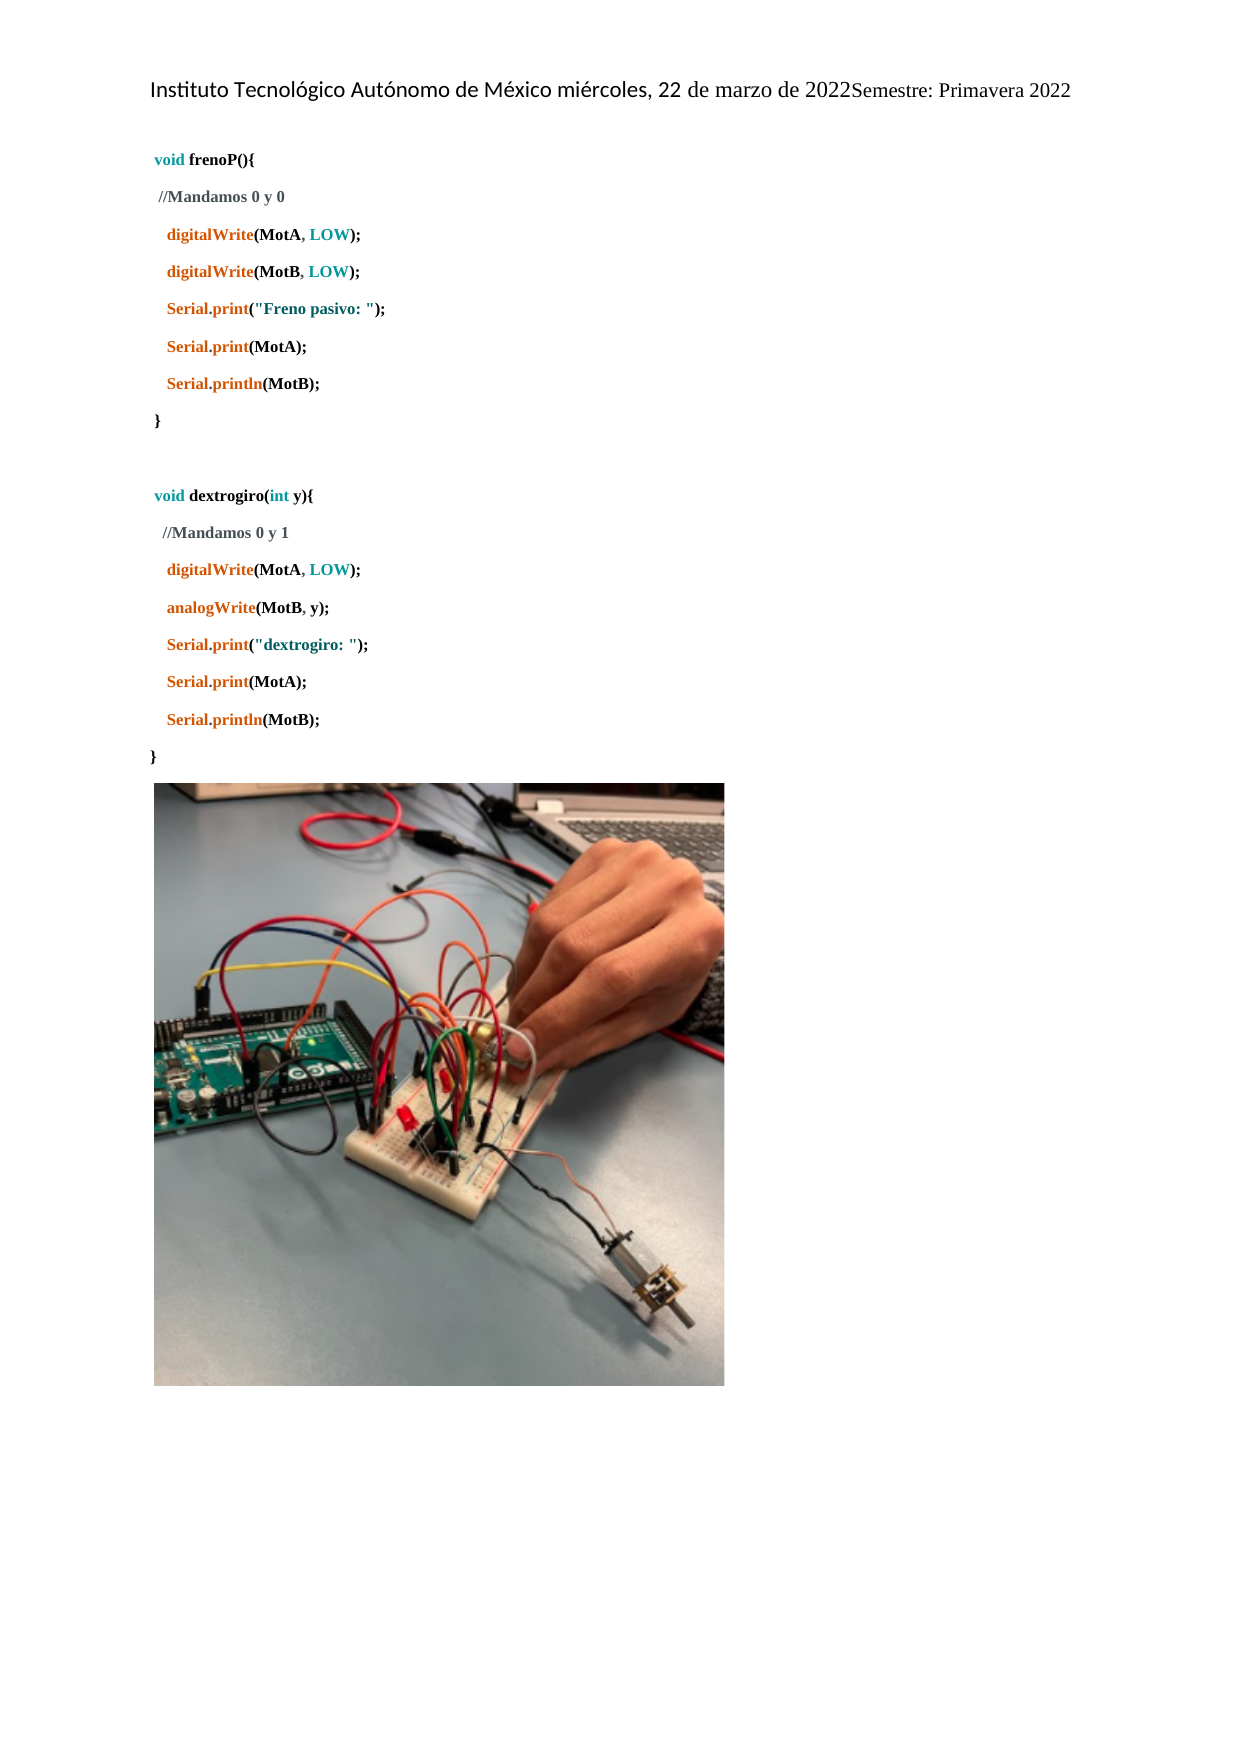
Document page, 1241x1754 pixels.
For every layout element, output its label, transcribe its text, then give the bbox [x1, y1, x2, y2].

text } [150, 747, 1090, 766]
text digitalWrite(MotA, LOW); [150, 224, 1090, 244]
text Serial.println(MotB); [150, 709, 1090, 728]
text analogWrite(MotB, y); [150, 597, 1090, 617]
text Serial.print("dextrogiro: "); [150, 635, 1090, 654]
text } [150, 411, 1090, 430]
picture [154, 783, 725, 1386]
text Serial.print("Freno pasivo: "); [150, 299, 1090, 318]
text Serial.print(MotA); [150, 672, 1090, 691]
text //Mandamos 0 y 0 [150, 187, 1090, 206]
text void frenoP(){ [150, 150, 1090, 169]
text //Mandamos 0 y 1 [150, 523, 1090, 542]
text Serial.print(MotA); [150, 336, 1090, 356]
text digitalWrite(MotA, LOW); [150, 560, 1090, 579]
text digitalWrite(MotB, LOW); [150, 262, 1090, 281]
text Serial.println(MotB); [150, 374, 1090, 393]
text void dextrogiro(int y){ [150, 486, 1090, 505]
